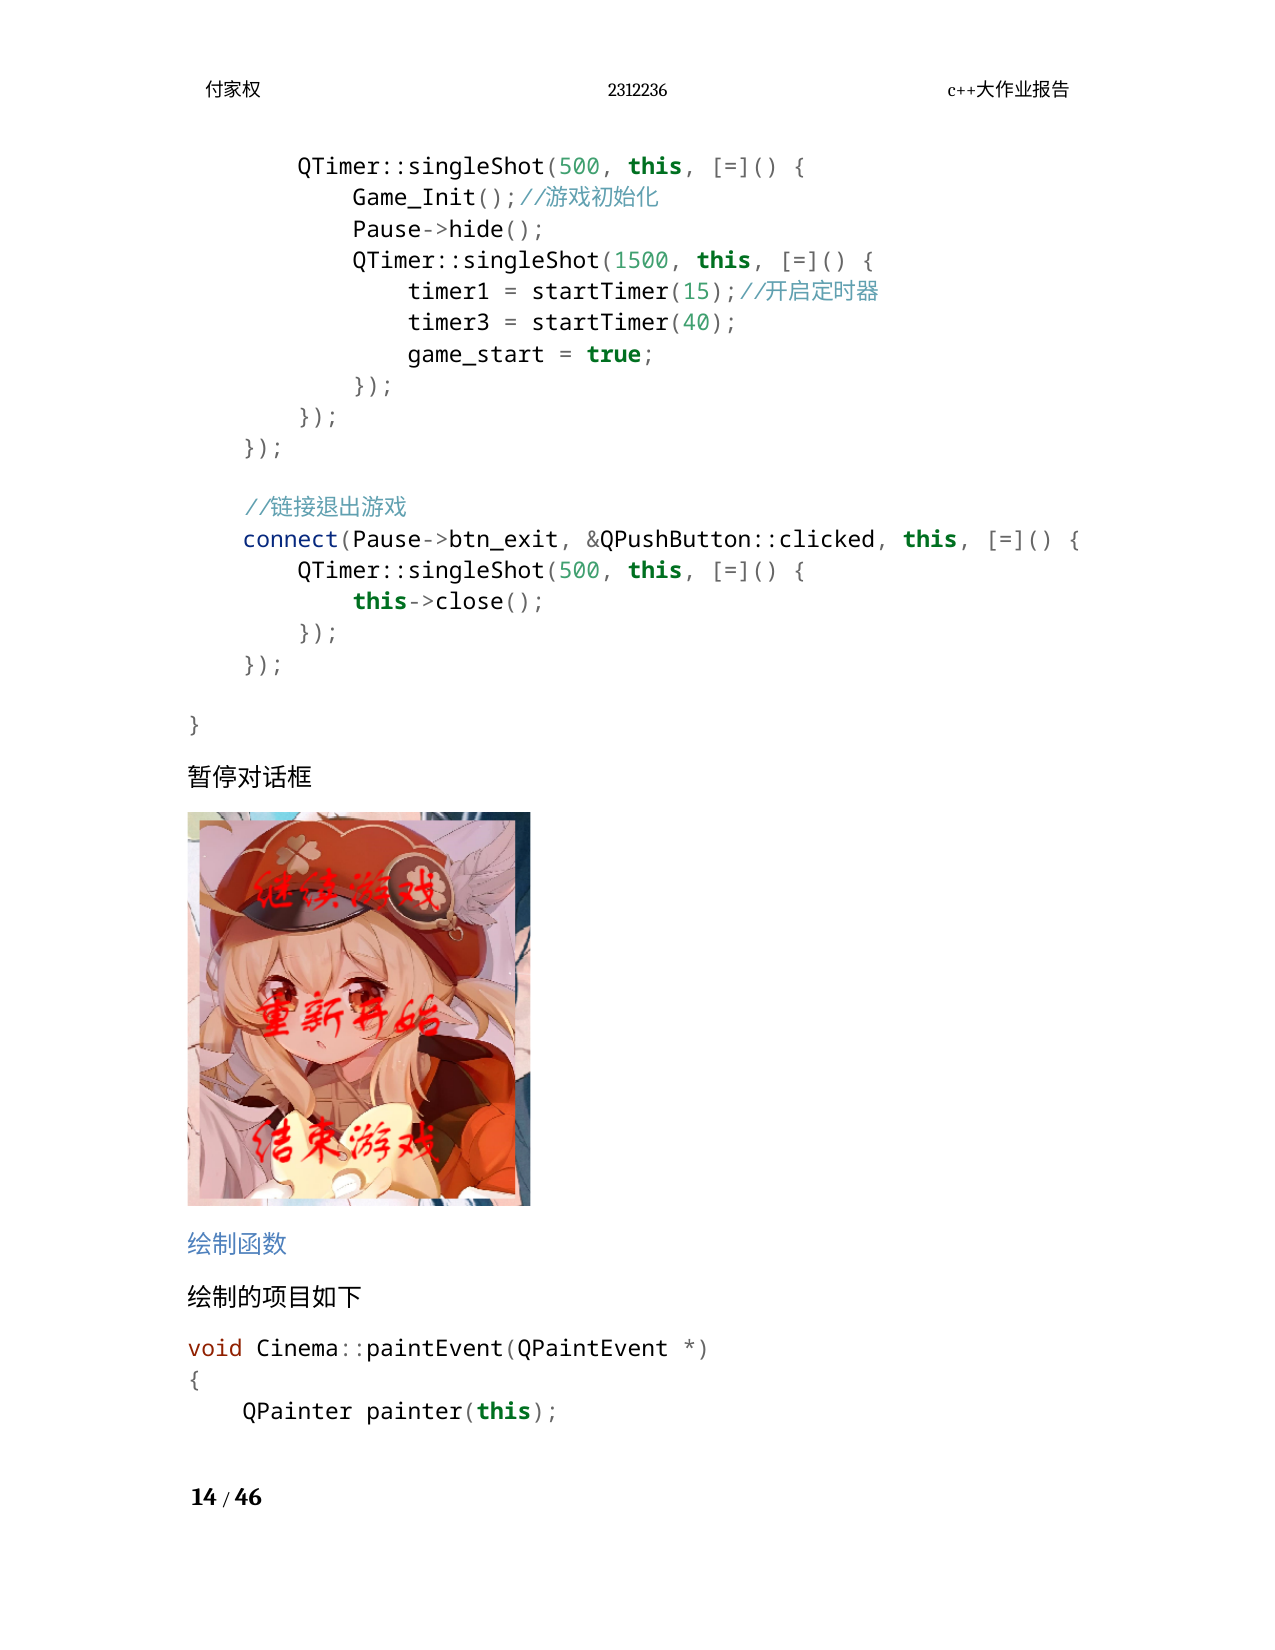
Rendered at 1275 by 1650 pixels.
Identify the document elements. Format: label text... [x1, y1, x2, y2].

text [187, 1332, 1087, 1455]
text 暂停对话框 [187, 759, 1087, 794]
text 绘制的项目如下 [187, 1279, 1087, 1313]
subtitle 绘制函数 [187, 1227, 1087, 1261]
picture [187, 812, 531, 1206]
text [187, 150, 1087, 739]
